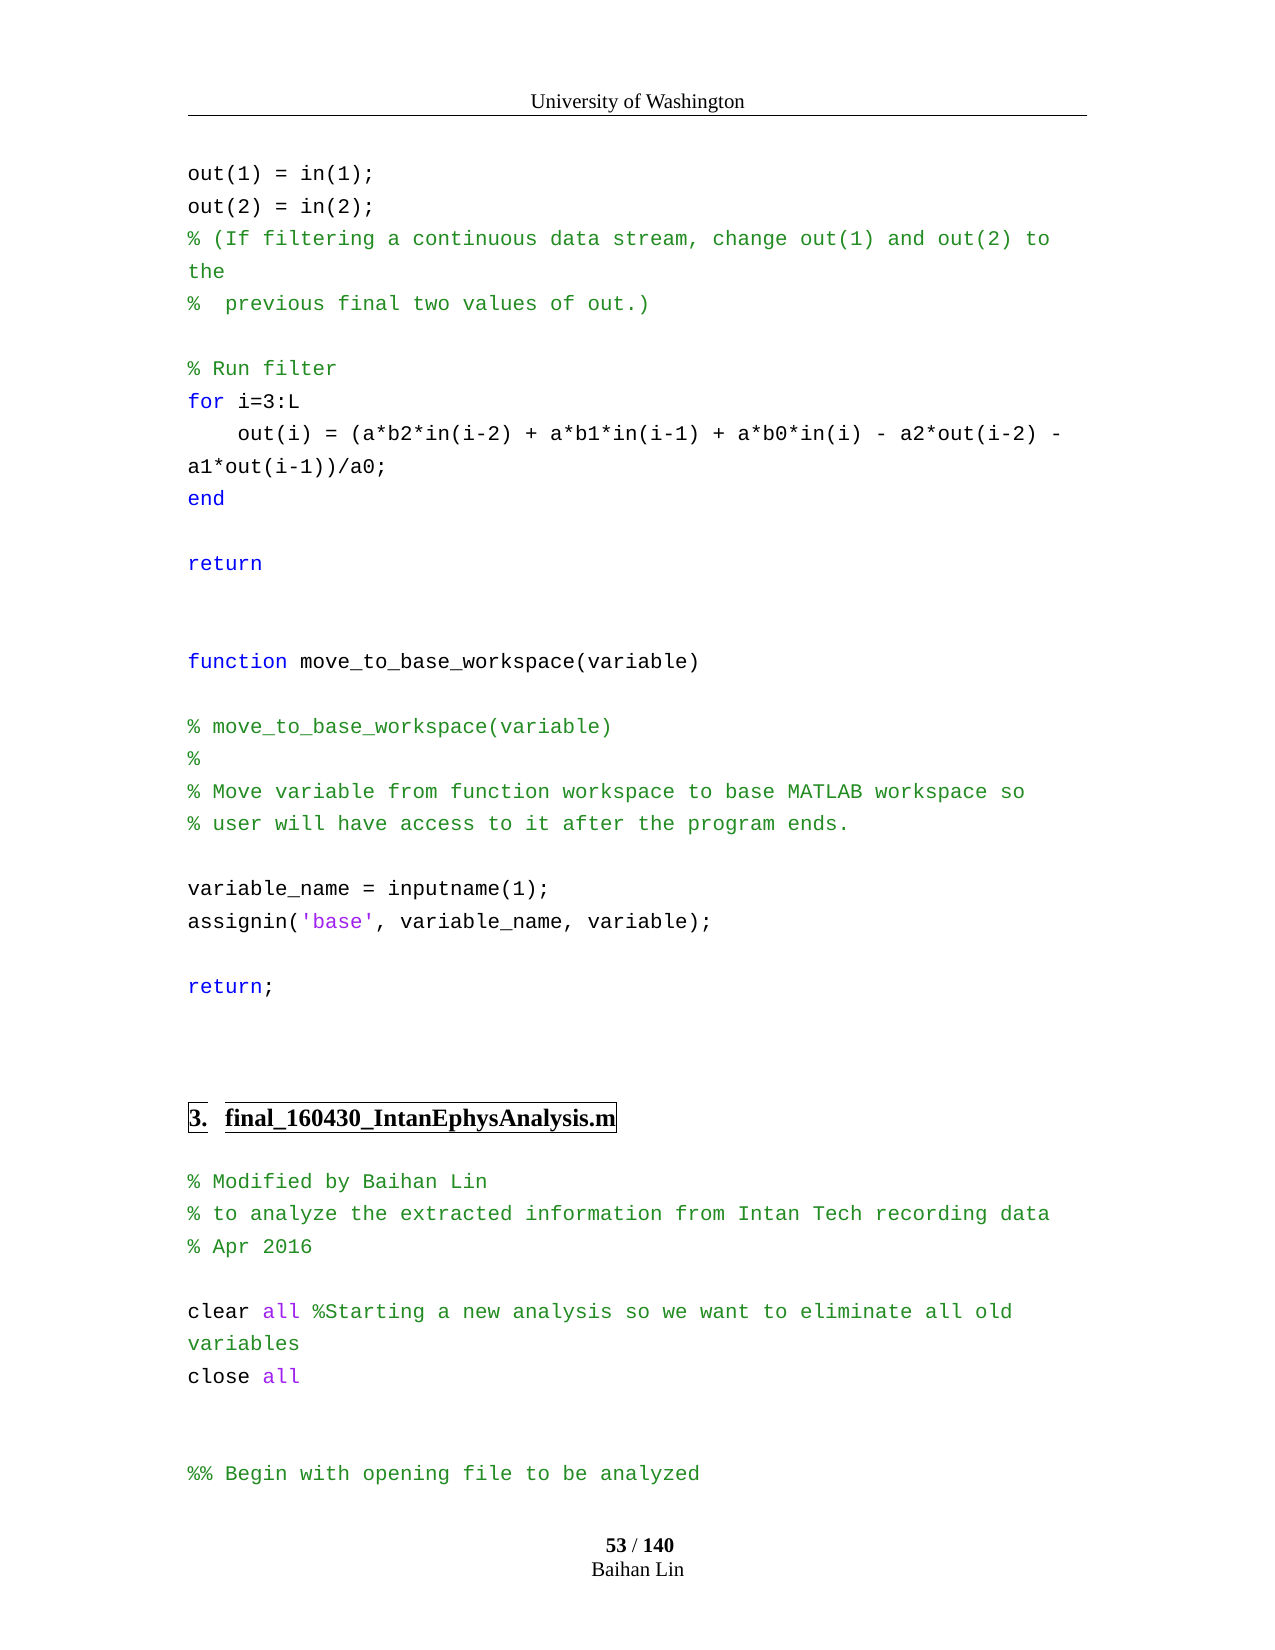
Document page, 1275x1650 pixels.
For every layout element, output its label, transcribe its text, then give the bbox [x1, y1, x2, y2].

text function move_to_base_workspace(variable) [187, 646, 1087, 679]
text % (If filtering a continuous data stream, change out(1) and out(2) to the [187, 224, 1087, 289]
text % move_to_base_workspace(variable) [187, 711, 1087, 744]
text assignin('base', variable_name, variable); [187, 906, 1087, 939]
text % Run filter [187, 354, 1087, 386]
text out(1) = in(1); [187, 159, 1087, 191]
text out(2) = in(2); [187, 191, 1087, 224]
text clear all %Starting a new analysis so we want to eliminate all old variables [187, 1296, 1087, 1361]
text % Apr 2016 [187, 1231, 1087, 1264]
text % previous final two values of out.) [187, 289, 1087, 321]
text % Move variable from function workspace to base MATLAB workspace so [187, 776, 1087, 809]
text % [187, 744, 1087, 776]
text close all [187, 1361, 1087, 1394]
text % user will have access to it after the program ends. [187, 809, 1087, 841]
text % Modified by Baihan Lin [187, 1166, 1087, 1199]
text %% Begin with opening file to be analyzed [187, 1459, 1087, 1491]
text return; [187, 971, 1087, 1004]
text out(i) = (a*b2*in(i-2) + a*b1*in(i-1) + a*b0*in(i) - a2*out(i-2) - a1*out(i-1))/a0; [187, 419, 1087, 484]
list final_160430_IntanEphysAnalysis.m [187, 1101, 1087, 1134]
text % to analyze the extracted information from Intan Tech recording data [187, 1199, 1087, 1231]
text end [187, 484, 1087, 516]
text for i=3:L [187, 386, 1087, 419]
text return [187, 549, 1087, 581]
text variable_name = inputname(1); [187, 874, 1087, 906]
